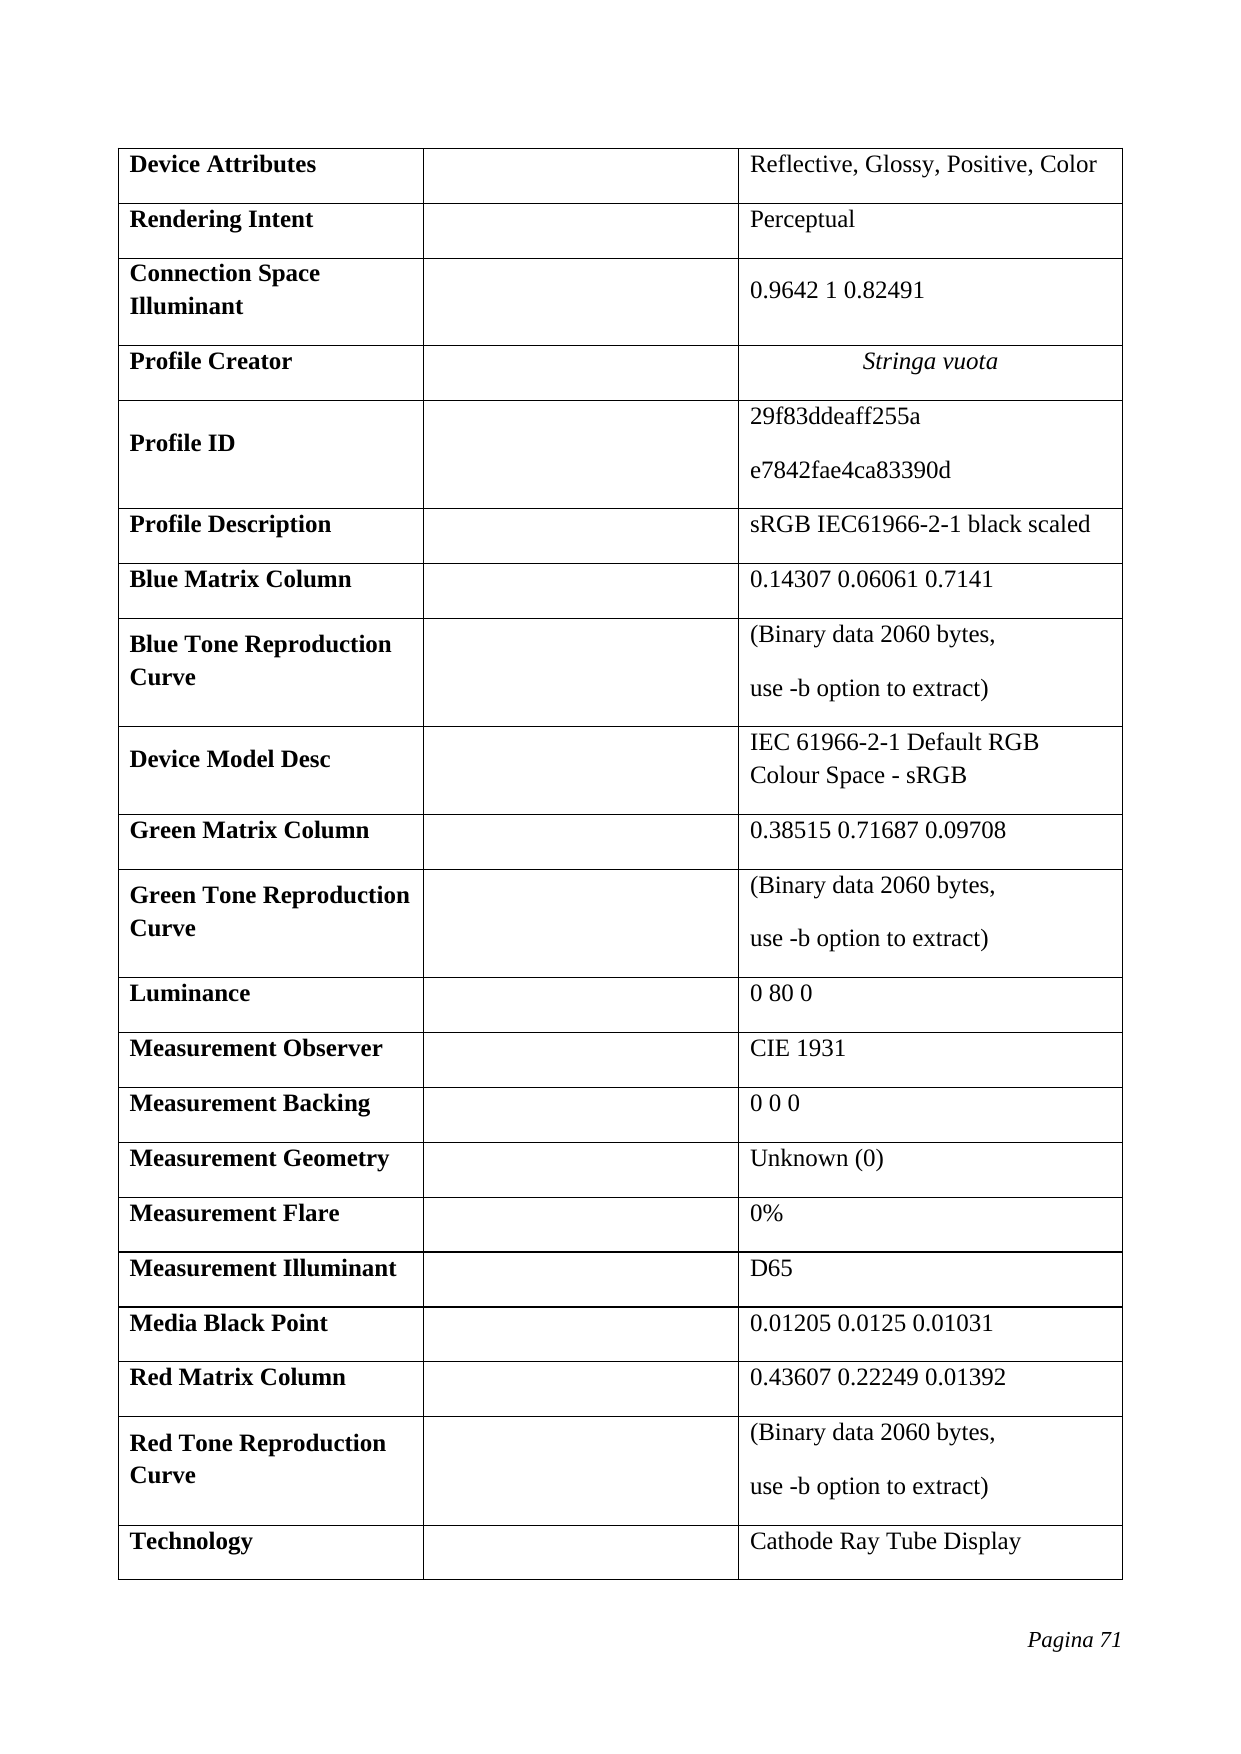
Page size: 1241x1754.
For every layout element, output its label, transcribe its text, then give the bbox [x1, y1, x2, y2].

table_cell Measurement Geometry [119, 1143, 423, 1197]
table_cell [424, 619, 738, 726]
table_cell [424, 1417, 738, 1524]
table_cell [424, 1526, 738, 1579]
table_cell Unknown (0) [739, 1143, 1122, 1197]
table_cell Reflective, Glossy, Positive, Color [739, 149, 1122, 202]
table_cell Green Tone Reproduction Curve [119, 870, 423, 977]
table_cell [424, 1143, 738, 1197]
table_cell Profile ID [119, 401, 423, 508]
table_cell Cathode Ray Tube Display [739, 1526, 1122, 1579]
table_cell Stringa vuota [739, 346, 1122, 400]
table_cell Blue Matrix Column [119, 564, 423, 618]
table_cell (Binary data 2060 bytes, use -b option to extract) [739, 1417, 1122, 1524]
table_cell CIE 1931 [739, 1033, 1122, 1087]
table_cell [424, 401, 738, 508]
table_cell D65 [739, 1253, 1122, 1306]
table_cell 0.14307 0.06061 0.7141 [739, 564, 1122, 618]
table_cell Media Black Point [119, 1308, 423, 1361]
table_cell Measurement Flare [119, 1198, 423, 1251]
table_cell [424, 815, 738, 869]
table_cell [424, 1088, 738, 1142]
table_cell 0.43607 0.22249 0.01392 [739, 1362, 1122, 1416]
table_cell [424, 870, 738, 977]
table_cell sRGB IEC61966-2-1 black scaled [739, 509, 1122, 563]
table_cell Blue Tone Reproduction Curve [119, 619, 423, 726]
table_cell IEC 61966-2-1 Default RGB Colour Space - sRGB [739, 727, 1122, 814]
table_cell [424, 564, 738, 618]
table_cell 0.01205 0.0125 0.01031 [739, 1308, 1122, 1361]
table_cell Technology [119, 1526, 423, 1579]
table_cell 0.9642 1 0.82491 [739, 259, 1122, 345]
table_cell [424, 346, 738, 400]
table_cell 0% [739, 1198, 1122, 1251]
table_cell 29f83ddeaff255a e7842fae4ca83390d [739, 401, 1122, 508]
table_cell Rendering Intent [119, 204, 423, 257]
table_cell [424, 204, 738, 257]
table_cell Device Attributes [119, 149, 423, 202]
table_cell [424, 978, 738, 1032]
table_cell Profile Creator [119, 346, 423, 400]
table_cell Profile Description [119, 509, 423, 563]
table_cell [424, 1362, 738, 1416]
table_cell 0 80 0 [739, 978, 1122, 1032]
table_cell Luminance [119, 978, 423, 1032]
table_cell (Binary data 2060 bytes, use -b option to extract) [739, 619, 1122, 726]
table_cell Measurement Backing [119, 1088, 423, 1142]
table_cell Measurement Observer [119, 1033, 423, 1087]
table_cell Perceptual [739, 204, 1122, 257]
table_cell Green Matrix Column [119, 815, 423, 869]
table_cell 0.38515 0.71687 0.09708 [739, 815, 1122, 869]
table_cell [424, 509, 738, 563]
table_cell [424, 259, 738, 345]
table_cell Connection Space Illuminant [119, 259, 423, 345]
table_cell 0 0 0 [739, 1088, 1122, 1142]
table_cell [424, 1308, 738, 1361]
table_cell Measurement Illuminant [119, 1253, 423, 1306]
table_cell [424, 1253, 738, 1306]
table_cell (Binary data 2060 bytes, use -b option to extract) [739, 870, 1122, 977]
table_cell [424, 1198, 738, 1251]
table_cell [424, 727, 738, 814]
table_cell [424, 149, 738, 202]
table_cell Red Tone Reproduction Curve [119, 1417, 423, 1524]
table_cell Device Model Desc [119, 727, 423, 814]
table_cell Red Matrix Column [119, 1362, 423, 1416]
table_cell [424, 1033, 738, 1087]
